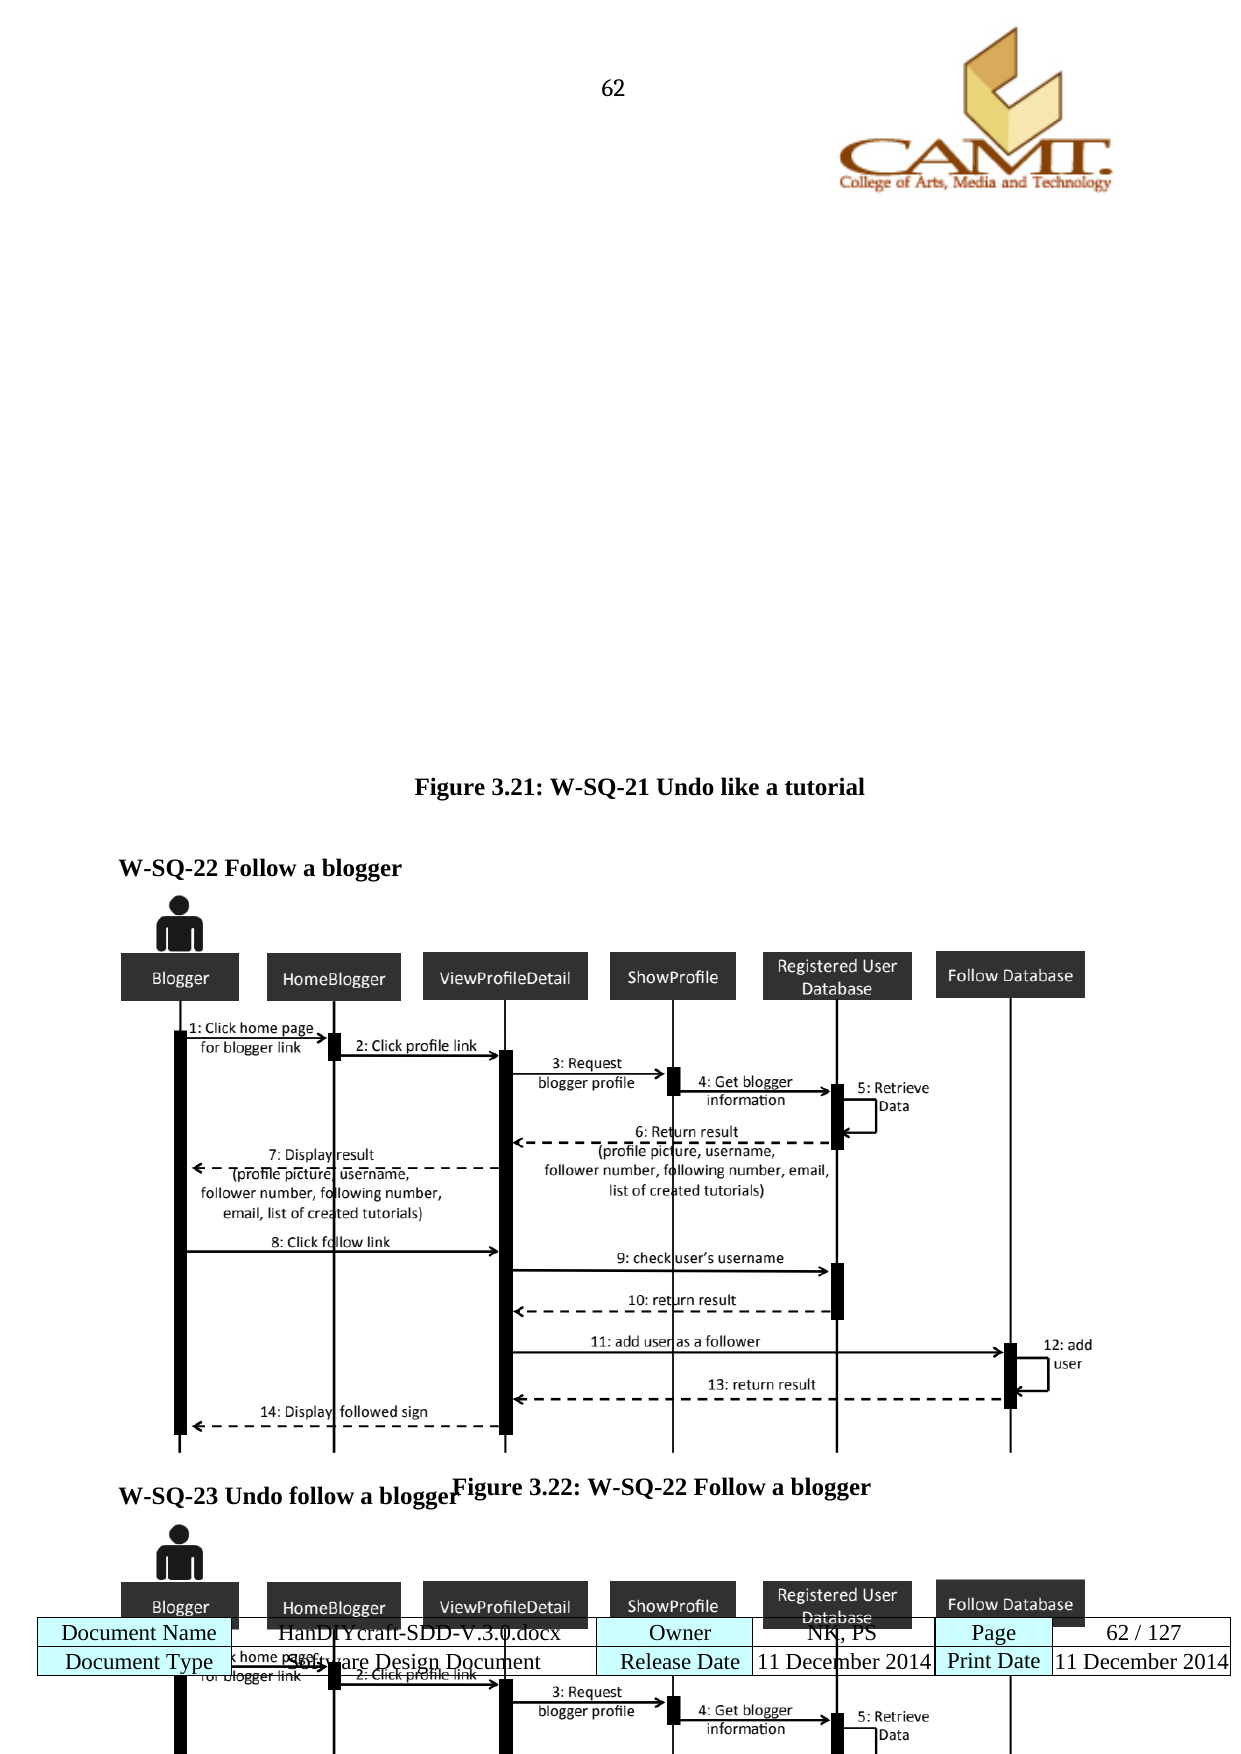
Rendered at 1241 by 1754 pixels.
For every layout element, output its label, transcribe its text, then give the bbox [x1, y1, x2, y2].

text W-SQ-23 Undo follow a blogger [118, 1481, 1108, 1510]
picture [755, 18, 1221, 207]
text W-SQ-22 Follow a blogger [118, 853, 1108, 882]
